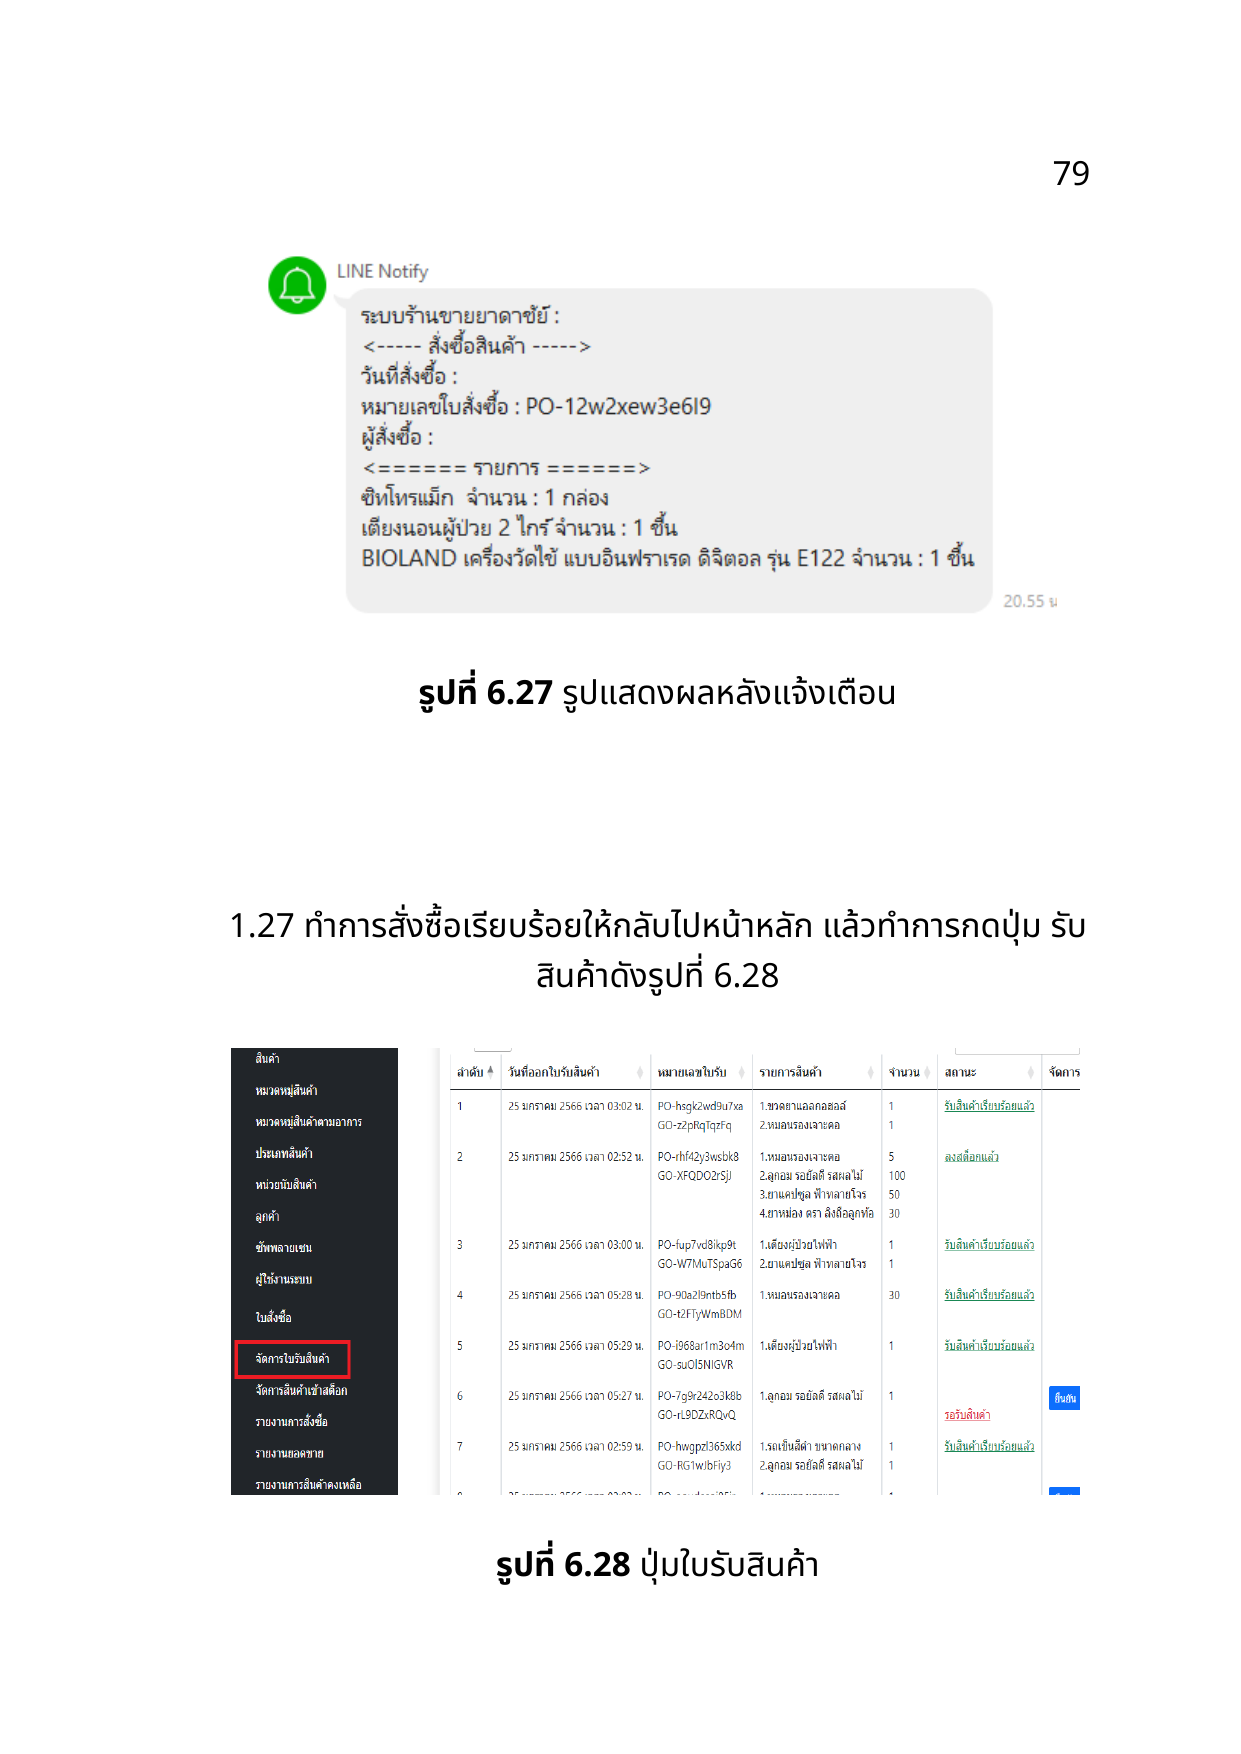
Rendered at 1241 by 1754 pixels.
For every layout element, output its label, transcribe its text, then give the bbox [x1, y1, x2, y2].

picture [231, 1048, 1085, 1495]
text รูปที่ 6.27 รูปแสดงผลหลังแจ้งเตือน [225, 669, 1090, 720]
text รูปที่ 6.28 ปุ่มใบรับสินค้า [225, 1540, 1090, 1591]
text 1.27 ทำการสั่งซื้อเรียบร้อยให้กลับไปหน้าหลัก แล้วทำการกดปุ่ม รับสินค้าดังรูปที่ 6.28 [225, 901, 1090, 1003]
picture [258, 240, 1057, 624]
